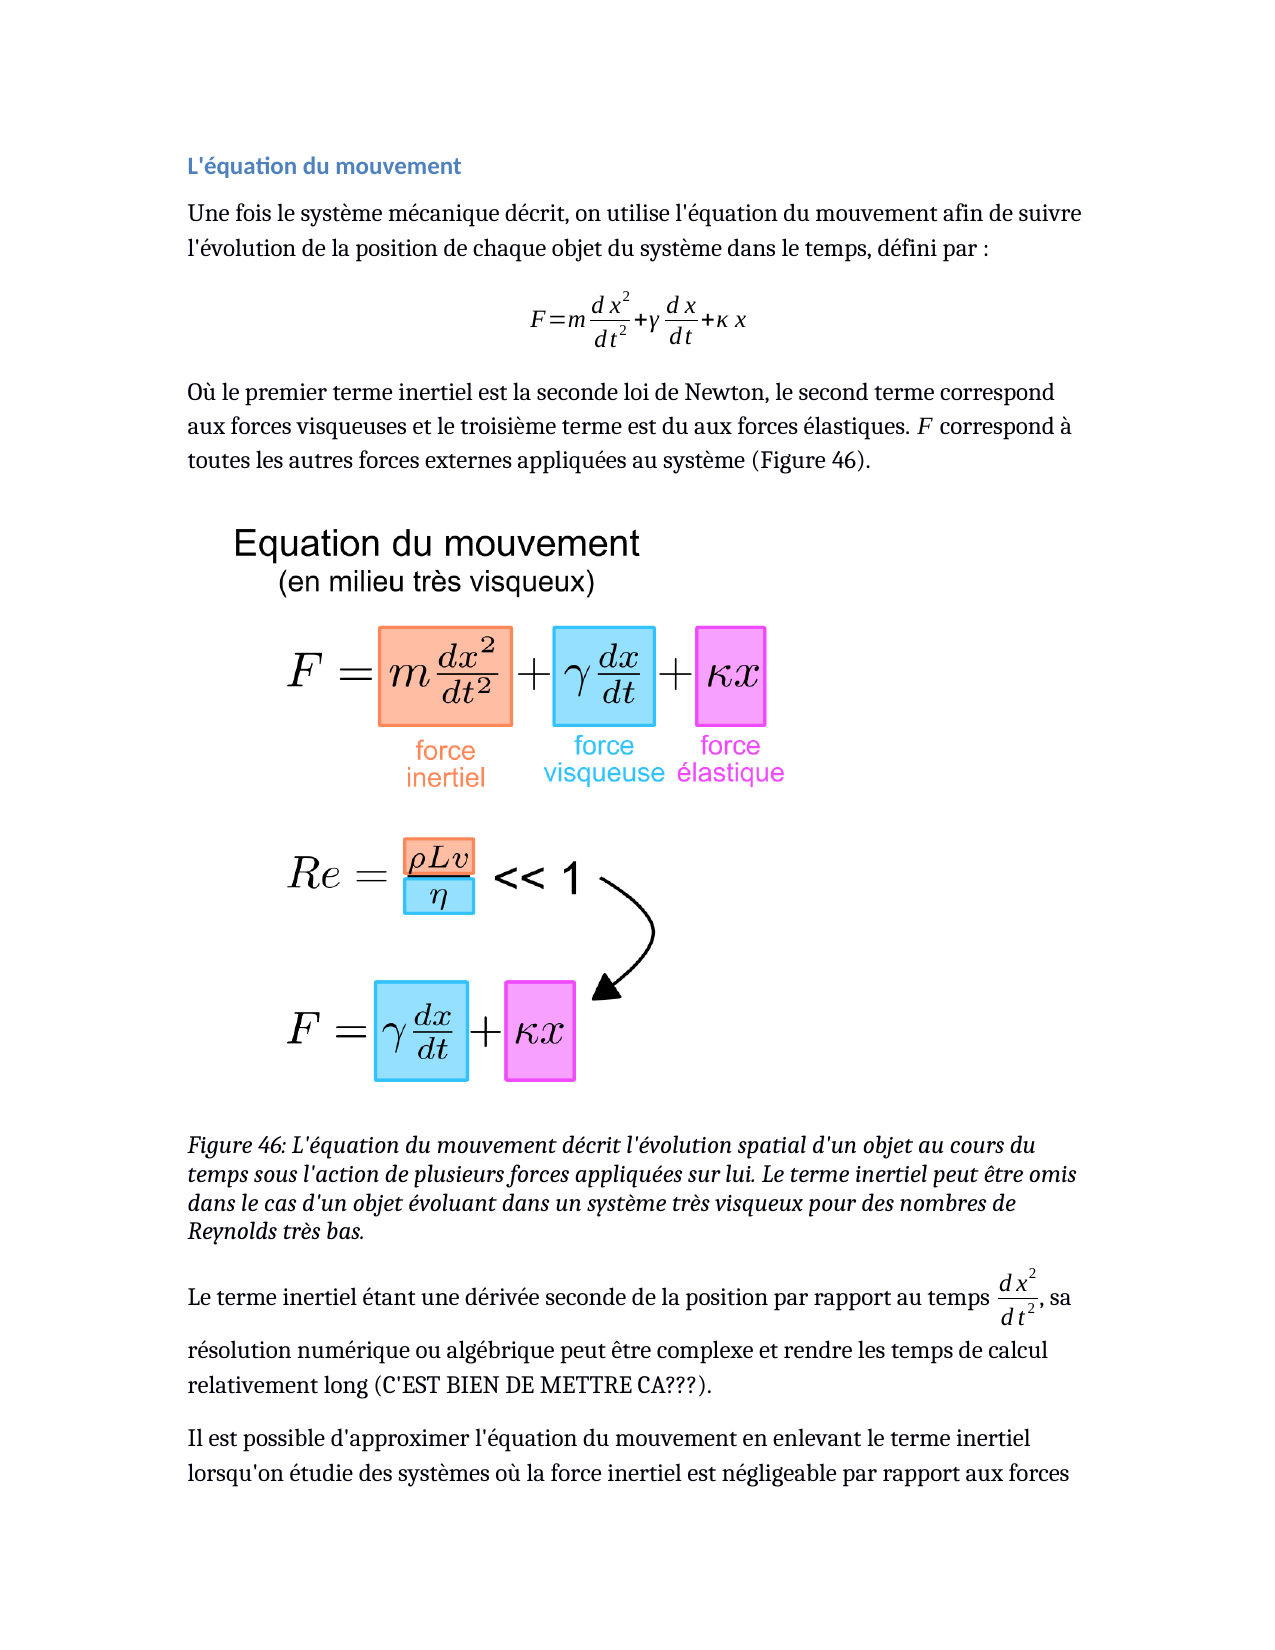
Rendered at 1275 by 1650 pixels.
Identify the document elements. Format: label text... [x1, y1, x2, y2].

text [187, 1424, 1087, 1487]
picture [206, 499, 813, 1111]
text Le terme inertiel étant une dérivée seconde de la position par rapport au temps , sa résolution numérique ou algébrique peut être complexe et rendre les temps de calcul relativement long (C'EST BIEN DE METTRE CA???). [187, 1265, 1087, 1400]
subtitle L'équation du mouvement [187, 150, 1087, 181]
text Où le premier terme inertiel est la seconde loi de Newton, le second terme correspond aux forces visqueuses et le troisième terme est du aux forces élastiques. correspond à toutes les autres forces externes appliquées au système (Figure 46). [187, 377, 1087, 475]
text Une fois le système mécanique décrit, on utilise l'équation du mouvement afin de suivre l'évolution de la position de chaque objet du système dans le temps, défini par : [187, 199, 1087, 262]
text Figure 46: L'équation du mouvement décrit l'évolution spatial d'un objet au cours du temps sous l'action de plusieurs forces appliquées sur lui. Le terme inertiel peut être omis dans le cas d'un objet évoluant dans un système très visqueux pour des nombres de Reynolds très bas. [187, 1131, 1087, 1246]
